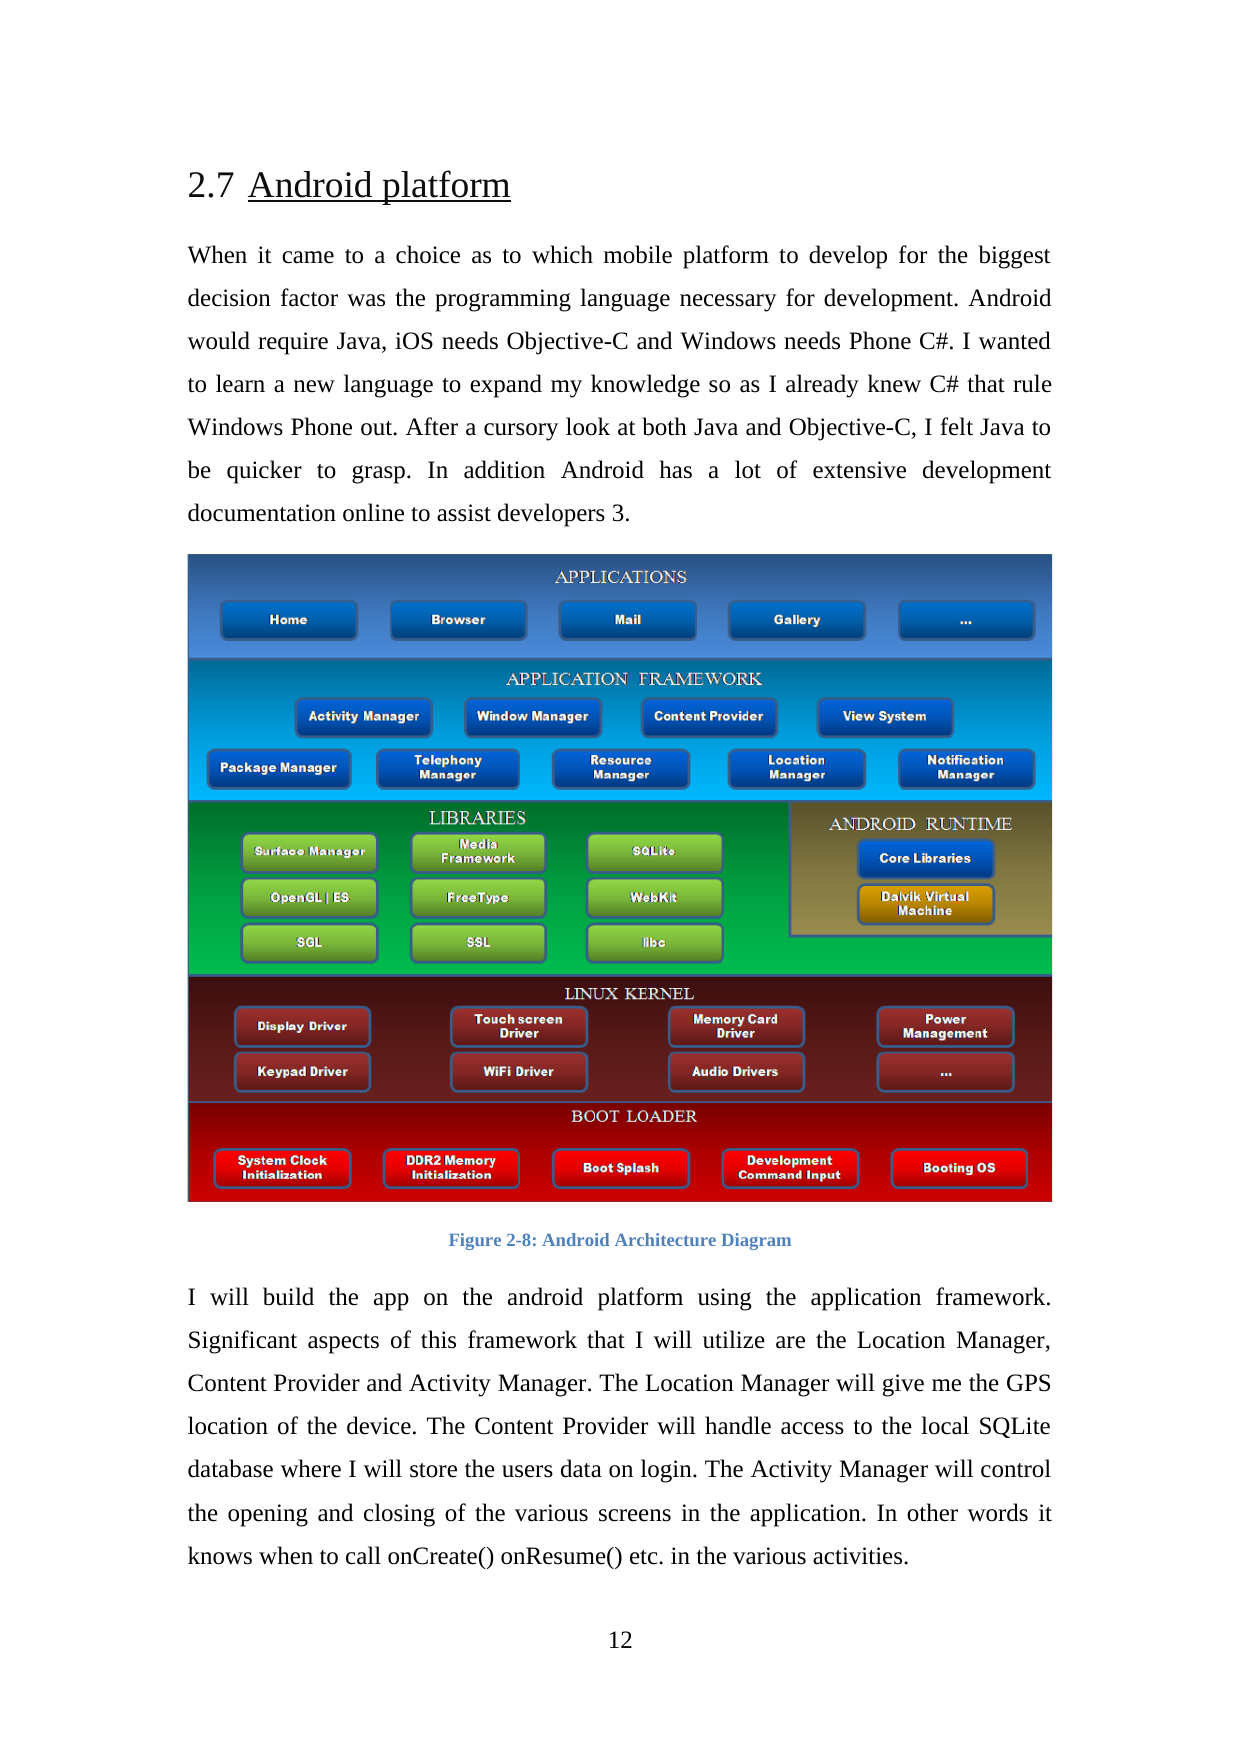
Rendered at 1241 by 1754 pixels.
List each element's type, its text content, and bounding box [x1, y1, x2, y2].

picture [899, 749, 1035, 789]
text I will build the app on the android platform using the application framework. Significant aspects of this framework that I will utilize are the Location Manager, Content Provider and Activity Manager. The Location Manager will give me the GPS location of the device. The Content Provider will handle access to the local SQLite database where I will store the users data on login. The Activity Manager will control the opening and closing of the various screens in the application. In other words it knows when to call onCreate() onResume() etc. in the various activities. [187, 1282, 1053, 1569]
picture [729, 749, 865, 789]
picture [712, 673, 719, 684]
picture [295, 698, 432, 737]
picture [465, 698, 602, 737]
picture [750, 673, 760, 684]
picture [207, 749, 351, 789]
picture [732, 673, 747, 684]
picture [686, 673, 691, 684]
picture [553, 749, 690, 789]
picture [642, 698, 777, 737]
picture [593, 673, 598, 684]
picture [817, 698, 953, 737]
picture [616, 673, 621, 684]
picture [677, 673, 685, 684]
picture [706, 673, 712, 683]
picture [651, 673, 660, 684]
picture [511, 674, 518, 684]
text When it came to a choice as to which mobile platform to develop for the biggest decision factor was the programming language necessary for development. Android would require Java, iOS needs Objective-C and Windows needs Phone C#. I wanted to learn a new language to expand my knowledge so as I already knew C# that rule Windows Phone out. After a cursory look at both Java and Objective-C, I felt Java to be quicker to grasp. In addition Android has a lot of extensive development documentation online to assist developers . [187, 240, 1053, 527]
picture [601, 673, 606, 683]
picture [622, 673, 626, 684]
picture [187, 554, 1053, 1202]
subtitle Android platform [187, 162, 1053, 206]
picture [377, 749, 519, 789]
